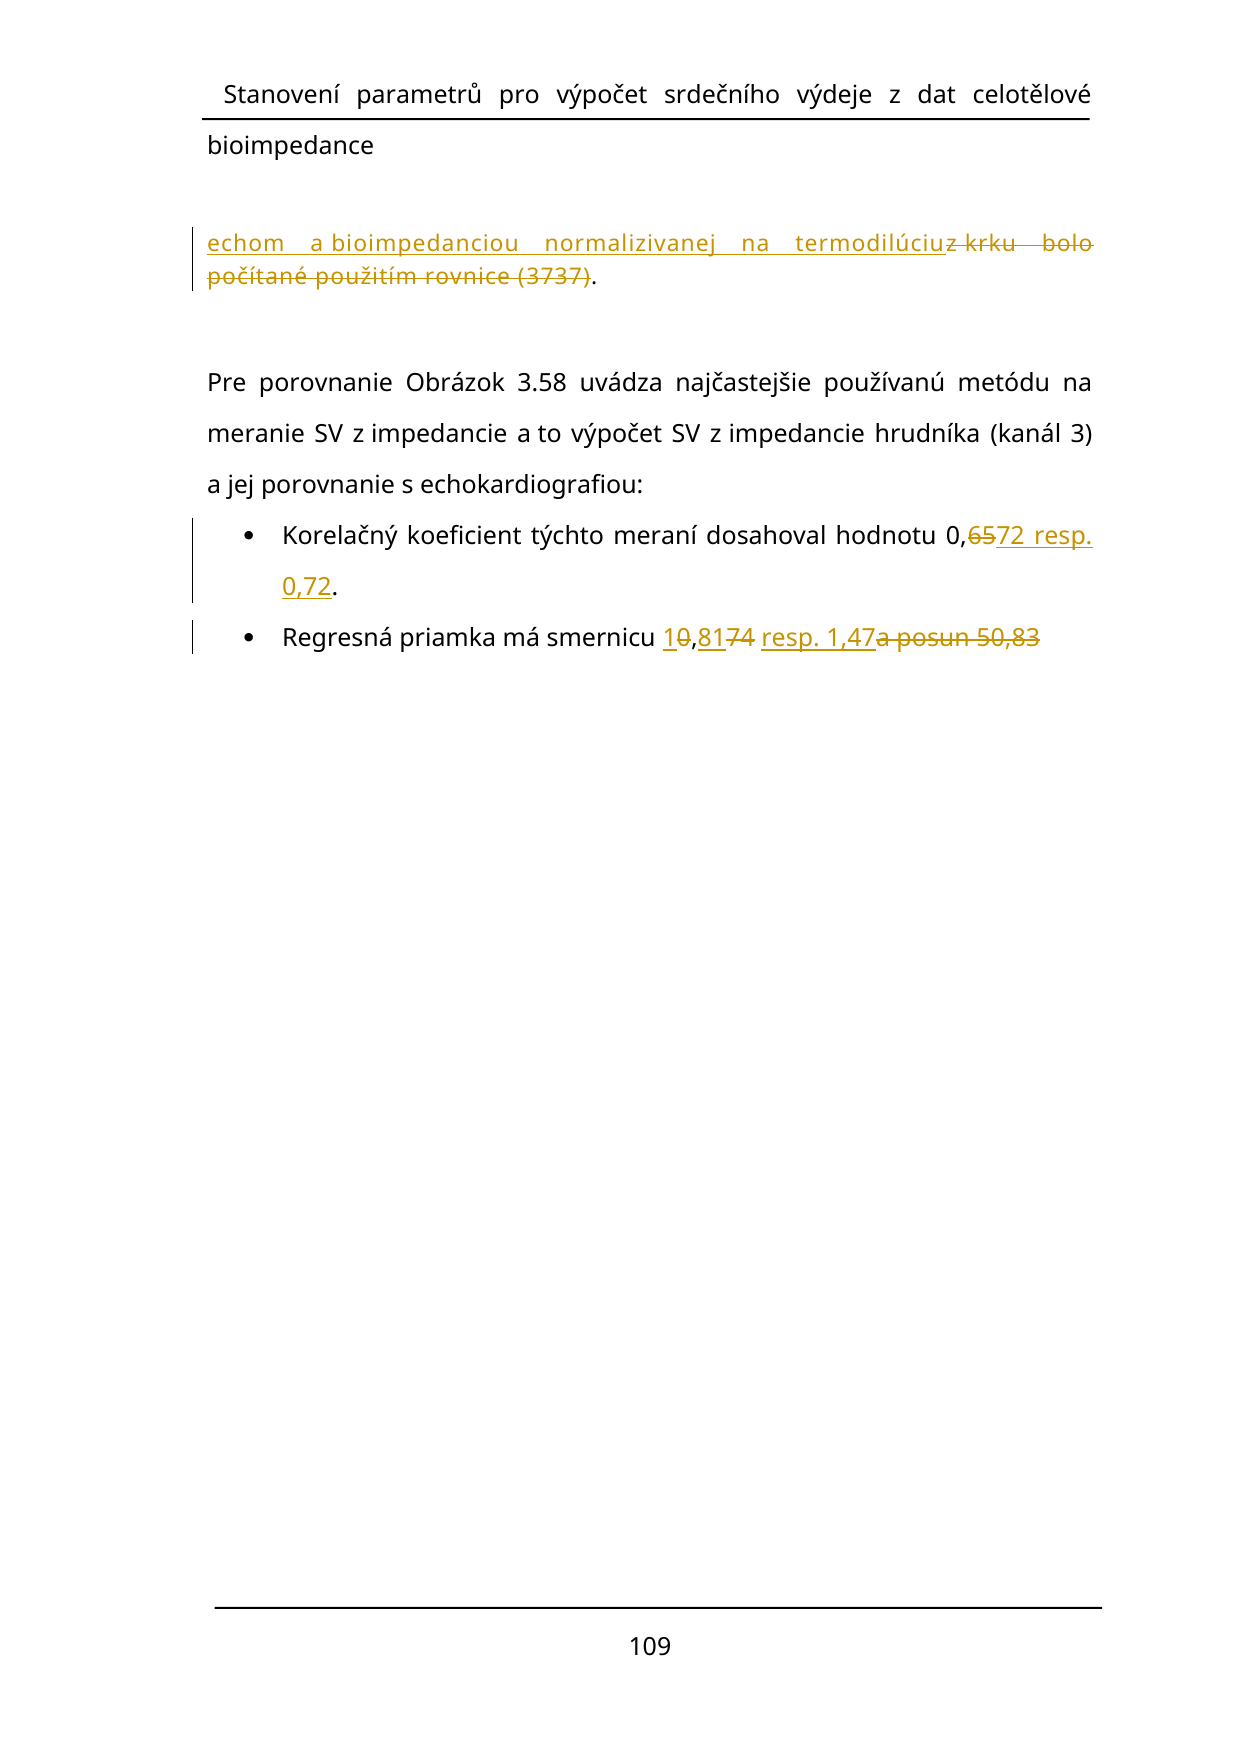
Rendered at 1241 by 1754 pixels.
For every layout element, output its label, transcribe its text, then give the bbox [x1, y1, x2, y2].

list Korelačný koeficient týchto meraní dosahoval hodnotu 0,. [244, 518, 1092, 603]
text . . [207, 227, 1092, 291]
list Regresná priamka má smernicu , [244, 620, 1092, 654]
text Pre porovnanie uvádza najčastejšie používanú metódu na meranie SV z impedancie a to výpočet SV z impedancie hrudníka (kanál 3) a jej porovnanie s echokardiografiou: [207, 365, 1092, 501]
